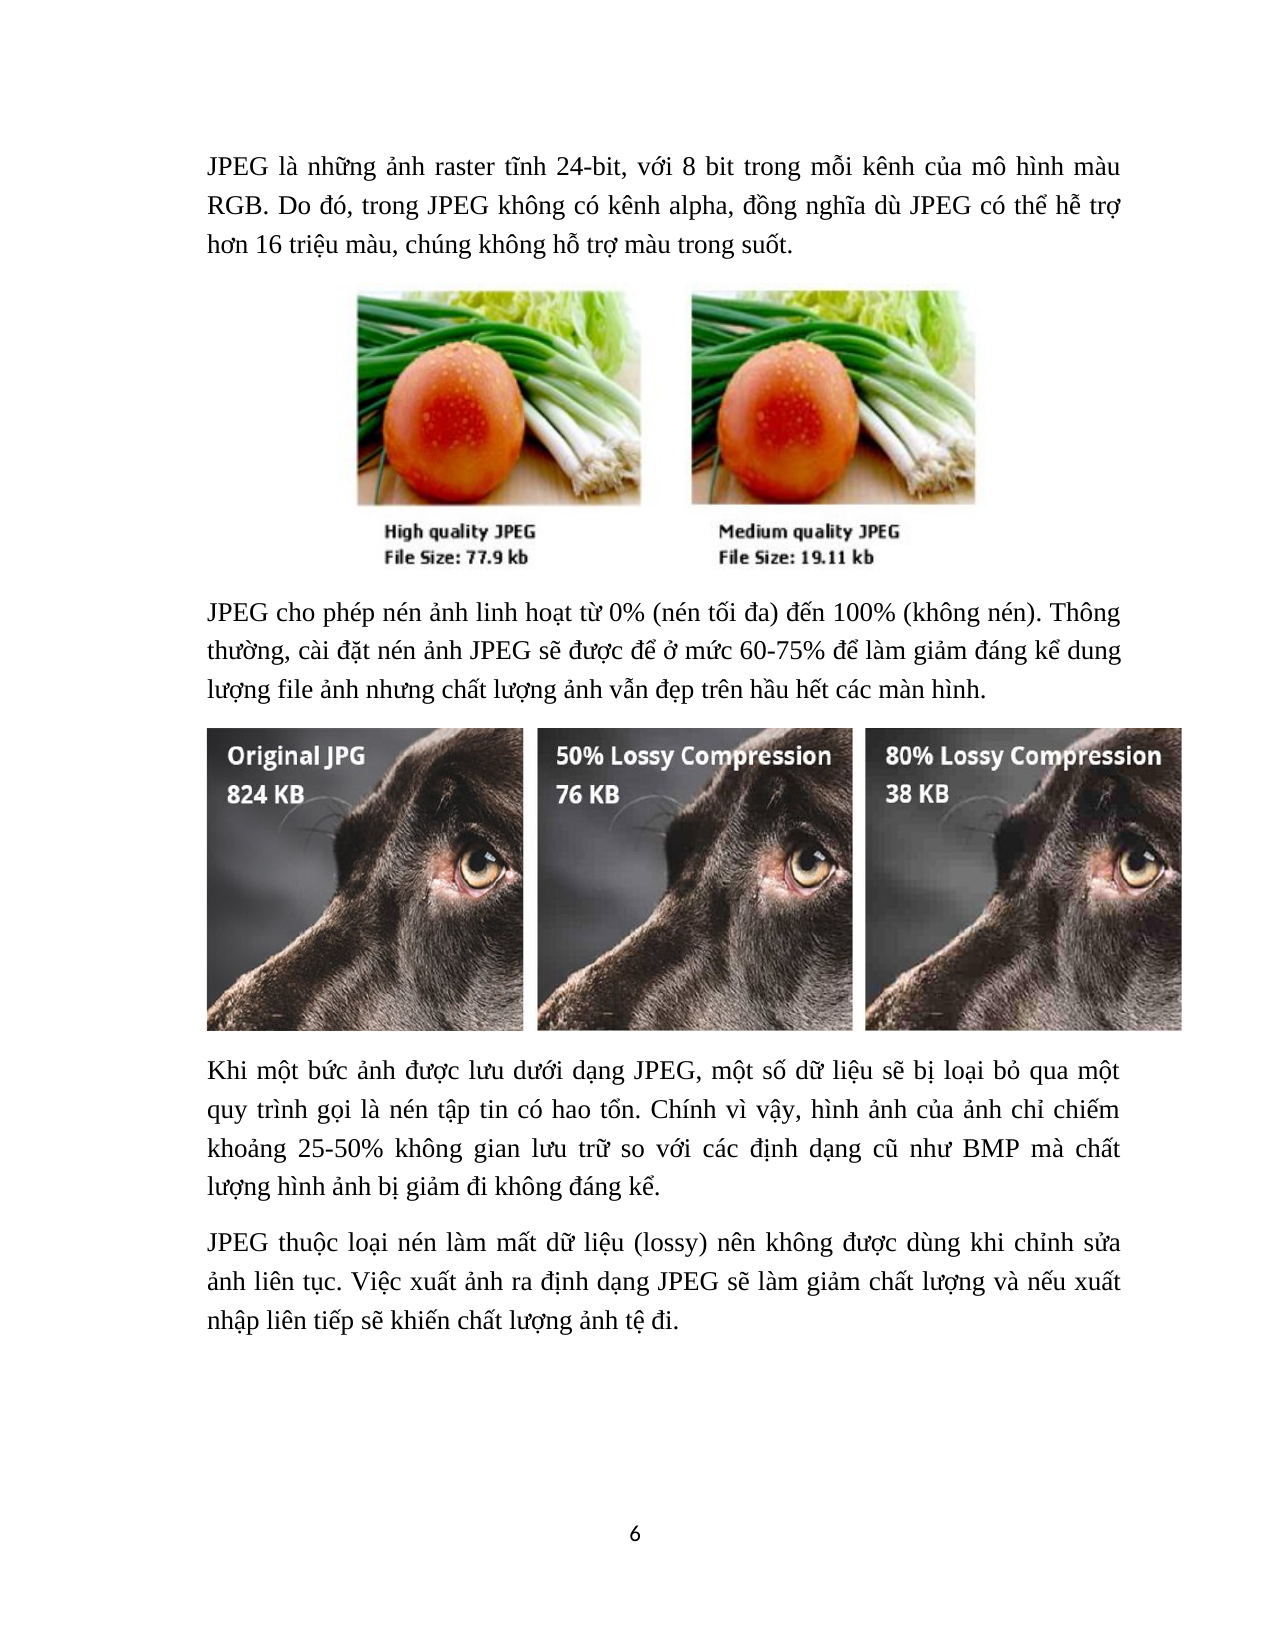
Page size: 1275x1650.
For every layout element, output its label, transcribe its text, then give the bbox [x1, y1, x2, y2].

picture [335, 283, 994, 572]
text JPEG là những ảnh raster tĩnh 24-bit, với 8 bit trong mỗi kênh của mô hình màu RGB. Do đó, trong JPEG không có kênh alpha, đồng nghĩa dù JPEG có thể hễ trợ hơn 16 triệu màu, chúng không hỗ trợ màu trong suốt. [207, 150, 1122, 259]
text JPEG thuộc loại nén làm mất dữ liệu (lossy) nên không được dùng khi chỉnh sửa ảnh liên tục. Việc xuất ảnh ra định dạng JPEG sẽ làm giảm chất lượng và nếu xuất nhập liên tiếp sẽ khiến chất lượng ảnh tệ đi. [207, 1226, 1122, 1335]
picture [206, 728, 1182, 1031]
text Khi một bức ảnh được lưu dưới dạng JPEG, một số dữ liệu sẽ bị loại bỏ qua một quy trình gọi là nén tập tin có hao tổn. Chính vì vậy, hình ảnh của ảnh chỉ chiếm khoảng 25-50% không gian lưu trữ so với các định dạng cũ như BMP mà chất lượng hình ảnh bị giảm đi không đáng kể. [207, 1054, 1122, 1202]
text JPEG cho phép nén ảnh linh hoạt từ 0% (nén tối đa) đến 100% (không nén). Thông thường, cài đặt nén ảnh JPEG sẽ được để ở mức 60-75% để làm giảm đáng kể dung lượng file ảnh nhưng chất lượng ảnh vẫn đẹp trên hầu hết các màn hình. [207, 596, 1122, 704]
